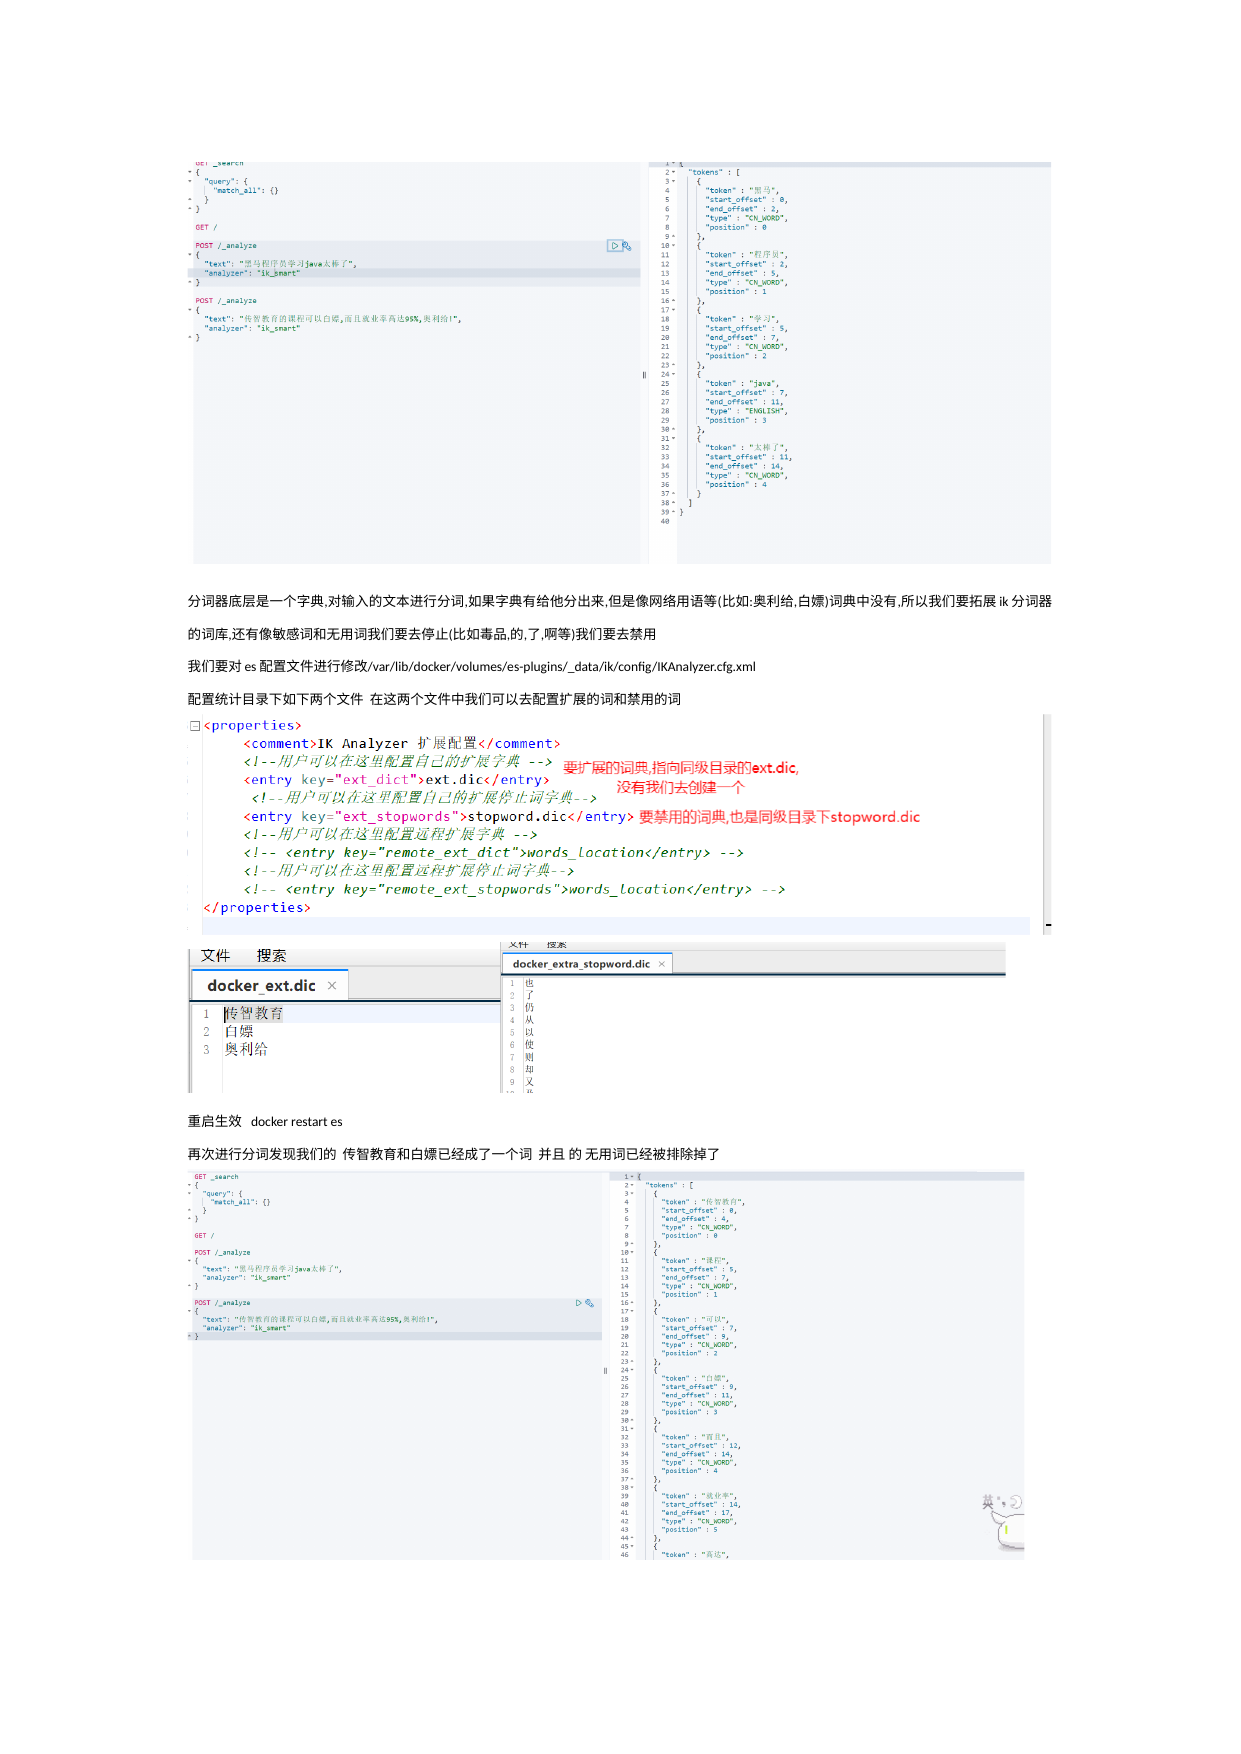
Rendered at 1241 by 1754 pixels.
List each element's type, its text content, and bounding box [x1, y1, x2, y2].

picture [187, 1169, 1025, 1560]
picture [187, 942, 1006, 1093]
list 再次进行分词发现我们的 传智教育和白嫖已经成了一个词 并且 的 无用词已经被排除掉了 [187, 1137, 1053, 1169]
list 配置统计目录下如下两个文件 在这两个文件中我们可以去配置扩展的词和禁用的词 [187, 682, 1053, 714]
list 分词器底层是一个字典,对输入的文本进行分词,如果字典有给他分出来,但是像网络用语等(比如:奥利给,白嫖)词典中没有,所以我们要拓展ik分词器的词库,还有像敏感词和无用词我们要去停止(比如毒品,的,了,啊等)我们要去禁用 [187, 584, 1053, 649]
list 我们要对es配置文件进行修改/var/lib/docker/volumes/es-plugins/_data/ik/config/IKAnalyzer.cfg.xml [187, 649, 1053, 682]
list 重启生效 docker restart es [187, 1104, 1053, 1137]
picture [187, 162, 1052, 564]
picture [187, 714, 1052, 935]
